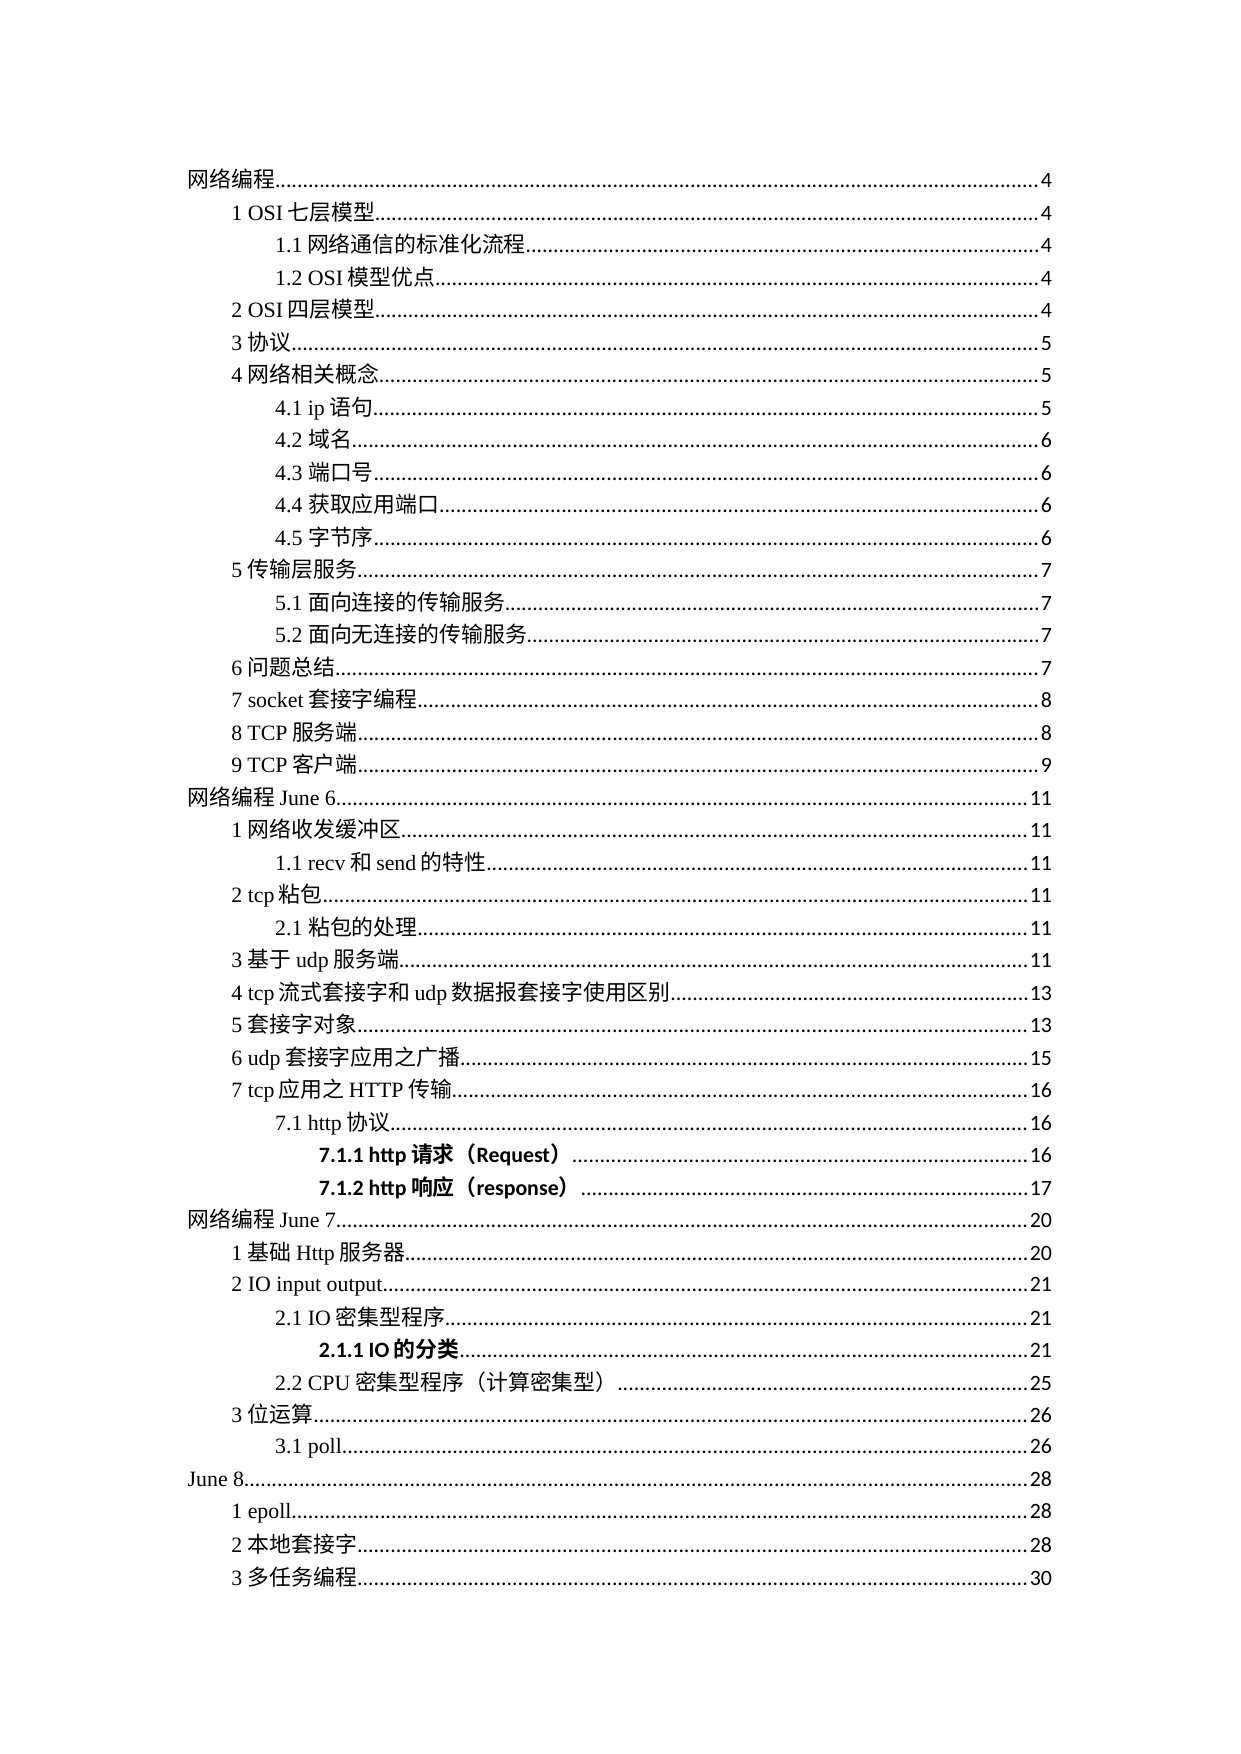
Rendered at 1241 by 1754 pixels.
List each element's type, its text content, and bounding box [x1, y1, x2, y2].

text 网络编程June 7 20 [187, 1202, 1053, 1234]
text 2.1 IO密集型程序 21 [275, 1299, 1053, 1332]
text 5.2 面向无连接的传输服务 7 [275, 617, 1053, 649]
text 1.1 recv和send的特性 11 [275, 844, 1053, 877]
text 1 基础Http服务器 20 [231, 1234, 1053, 1267]
text 1.2 OSI模型优点 4 [275, 259, 1053, 292]
text 5.1 面向连接的传输服务 7 [275, 584, 1053, 617]
text 3 基于udp服务端 11 [231, 942, 1053, 974]
text 3 多任务编程 30 [231, 1559, 1053, 1592]
text 4.5 字节序 6 [275, 519, 1053, 552]
text 3 协议 5 [231, 324, 1053, 357]
text 2.2 CPU密集型程序（计算密集型） 25 [275, 1364, 1053, 1397]
text 3.1 poll 26 [275, 1429, 1053, 1462]
text 7.1 http协议 16 [275, 1104, 1053, 1137]
text 8 TCP服务端 8 [231, 714, 1053, 747]
text 5 传输层服务 7 [231, 552, 1053, 584]
text 7 socket套接字编程 8 [231, 682, 1053, 714]
text 4.1 ip语句 5 [275, 389, 1053, 422]
text 6 问题总结 7 [231, 649, 1053, 682]
text 1 OSI七层模型 4 [231, 194, 1053, 227]
text 3 位运算 26 [231, 1397, 1053, 1429]
text 9 TCP客户端 9 [231, 747, 1053, 779]
text 2.1 粘包的处理 11 [275, 909, 1053, 942]
text 4.3 端口号 6 [275, 454, 1053, 487]
text 4 tcp流式套接字和udp数据报套接字使用区别 13 [231, 974, 1053, 1007]
text 网络编程 4 [187, 162, 1053, 194]
text 2.1.1 IO的分类 21 [319, 1332, 1053, 1364]
text 2 tcp粘包 11 [231, 877, 1053, 909]
text 7.1.1 http请求（Request） 16 [319, 1137, 1053, 1169]
text 5 套接字对象 13 [231, 1007, 1053, 1039]
text 7.1.2 http响应（response） 17 [319, 1169, 1053, 1202]
text 网络编程June 6 11 [187, 779, 1053, 812]
text 2 OSI四层模型 4 [231, 292, 1053, 324]
text 1 epoll 28 [231, 1494, 1053, 1527]
text 4.4 获取应用端口 6 [275, 487, 1053, 519]
text 6 udp套接字应用之广播 15 [231, 1039, 1053, 1072]
text June 8 28 [187, 1462, 1053, 1494]
text 2 本地套接字 28 [231, 1527, 1053, 1559]
text 7 tcp应用之HTTP传输 16 [231, 1072, 1053, 1104]
text 1 网络收发缓冲区 11 [231, 812, 1053, 844]
text 2 IO input output 21 [231, 1267, 1053, 1299]
text 1.1网络通信的标准化流程 4 [275, 227, 1053, 259]
text 4.2 域名 6 [275, 422, 1053, 454]
text 4 网络相关概念 5 [231, 357, 1053, 389]
